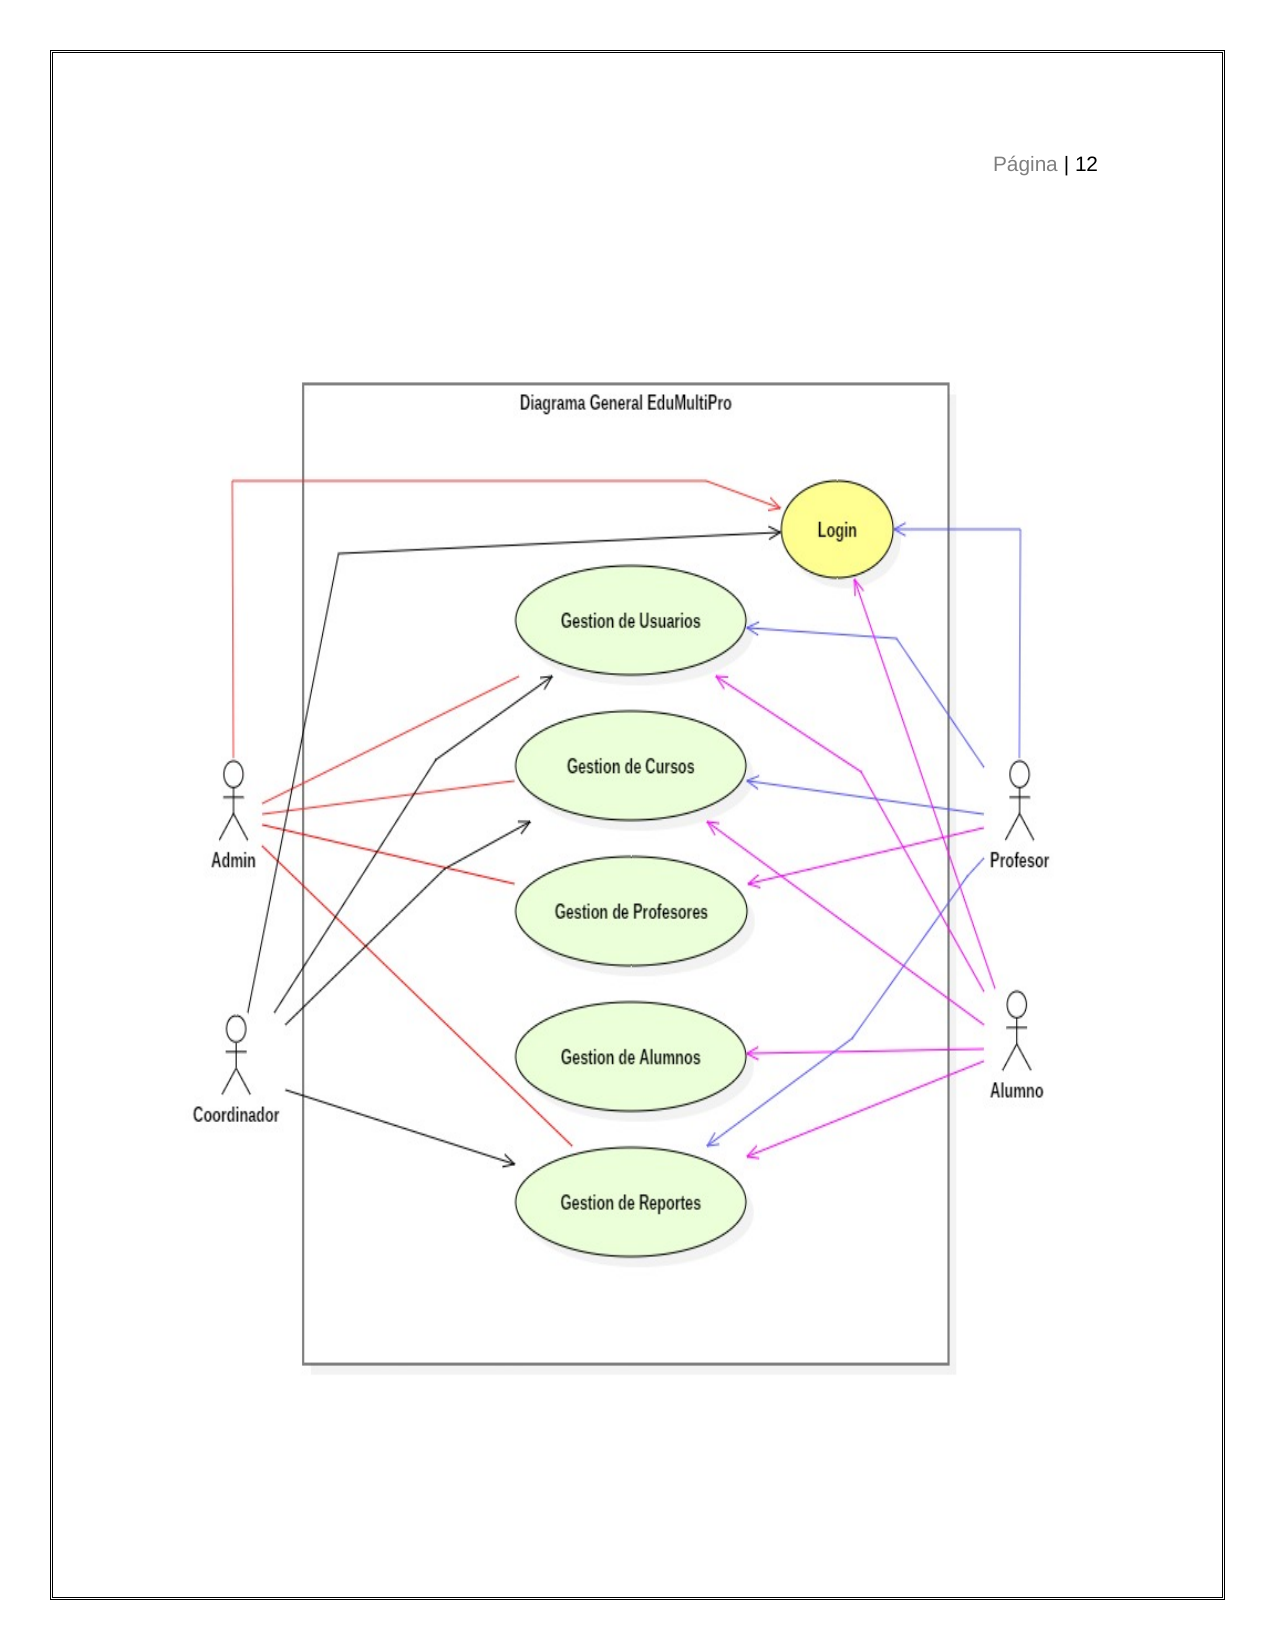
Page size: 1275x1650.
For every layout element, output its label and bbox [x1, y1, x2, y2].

picture [177, 369, 1098, 1425]
